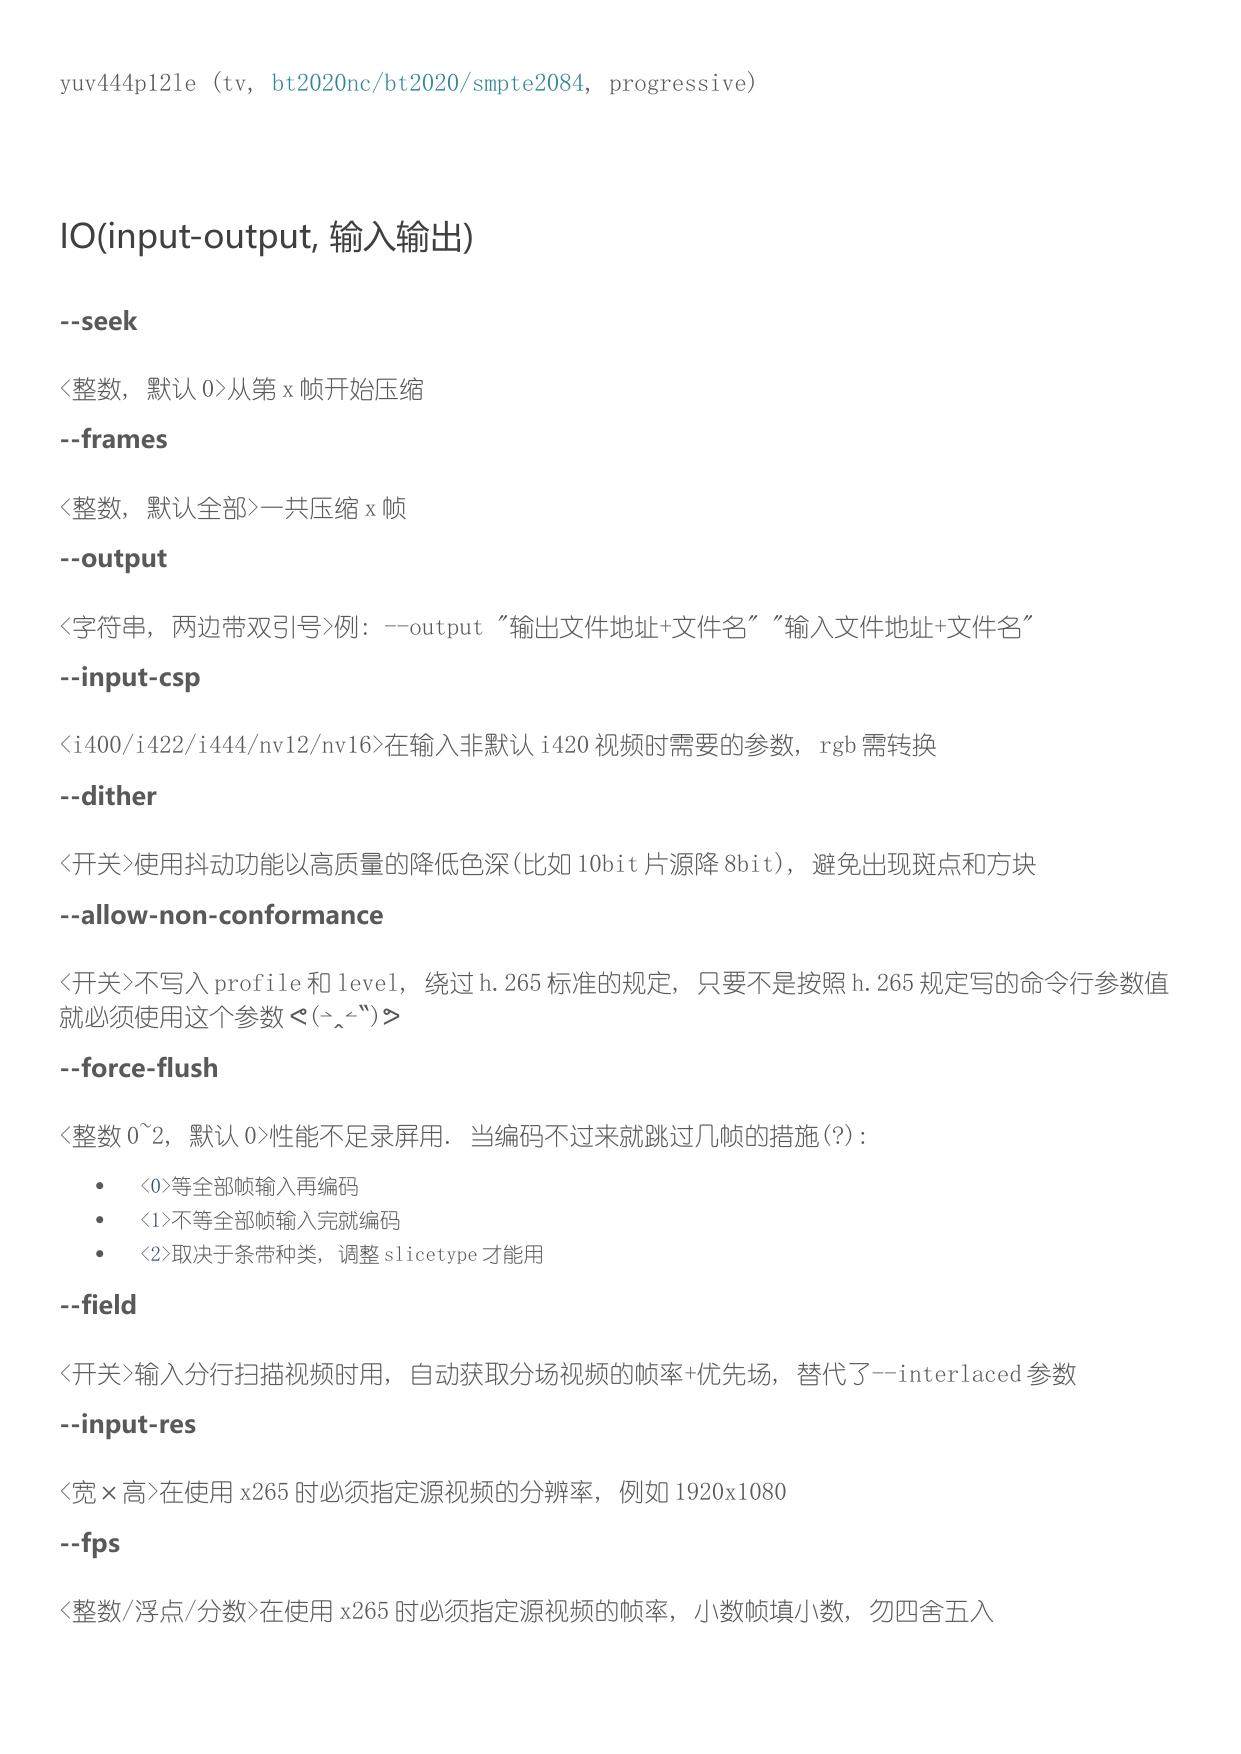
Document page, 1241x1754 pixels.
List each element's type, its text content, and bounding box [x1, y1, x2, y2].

text <开关>输入分行扫描视频时用, 自动获取分场视频的帧率+优先场, 替代了--interlaced参数 [59, 1356, 1181, 1390]
text --force-flush [59, 1050, 1181, 1084]
text <0>等全部帧输入再编码 [96, 1169, 1181, 1203]
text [59, 65, 1181, 99]
text <整数, 默认0>从第x帧开始压缩 [59, 371, 1181, 405]
text <字符串, 两边带双引号>例: --output "输出文件地址+文件名" "输入文件地址+文件名" [59, 609, 1181, 643]
text <整数/浮点/分数>在使用x265时必须指定源视频的帧率, 小数帧填小数, 勿四舍五入 [59, 1593, 1181, 1627]
text --field [59, 1288, 1181, 1322]
text --allow-non-conformance [59, 897, 1181, 931]
text <整数, 默认全部>一共压缩x帧 [59, 490, 1181, 524]
text --frames [59, 422, 1181, 456]
text <开关>使用抖动功能以高质量的降低色深(比如10bit片源降8bit), 避免出现斑点和方块 [59, 846, 1181, 880]
text --dither [59, 778, 1181, 812]
subtitle IO(input-output, 输入输出) [59, 201, 1181, 269]
text <整数0~2, 默认0>性能不足录屏用. 当编码不过来就跳过几帧的措施(?): [59, 1118, 1181, 1152]
text <开关>不写入profile和level, 绕过h.265标准的规定, 只要不是按照h.265规定写的命令行参数值就必须使用这个参数ᕙ(⇀‸↼‶)ᕗ [59, 965, 1181, 1033]
text <i400/i422/i444/nv12/nv16>在输入非默认i420视频时需要的参数, rgb需转换 [59, 727, 1181, 761]
text --input-csp [59, 659, 1181, 693]
text --output [59, 541, 1181, 575]
text --input-res [59, 1407, 1181, 1441]
text --seek [59, 303, 1181, 337]
text <2>取决于条带种类, 调整slicetype才能用 [96, 1237, 1181, 1271]
text <1>不等全部帧输入完就编码 [96, 1203, 1181, 1237]
text --fps [59, 1526, 1181, 1559]
text <宽×高>在使用x265时必须指定源视频的分辨率, 例如1920x1080 [59, 1474, 1181, 1508]
